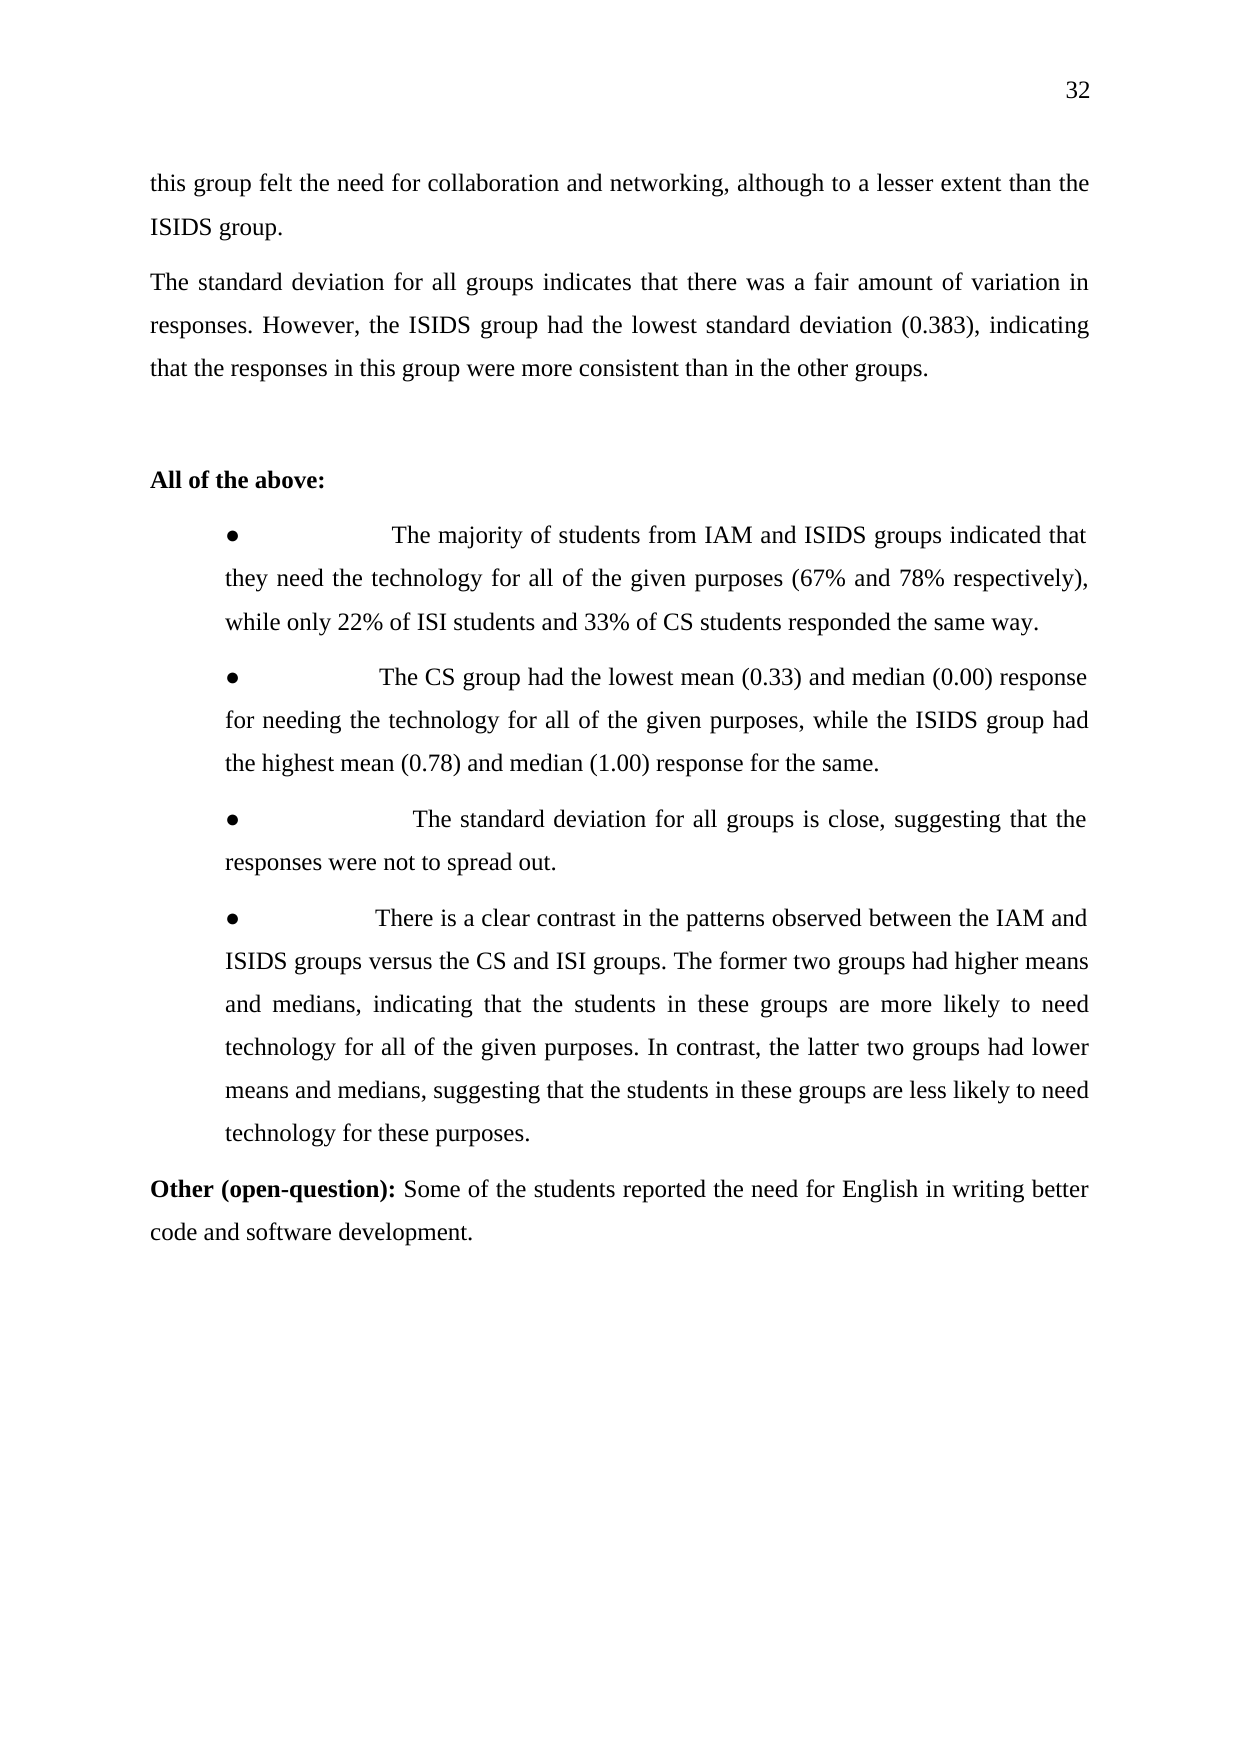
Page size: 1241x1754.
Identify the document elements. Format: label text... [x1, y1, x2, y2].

text ● The majority of students from IAM and ISIDS groups indicated that they need the technology for all of the given purposes (67% and 78% respectively), while only 22% of ISI students and 33% of CS students responded the same way. [225, 520, 1090, 635]
text The standard deviation for all groups indicates that there was a fair amount of variation in responses. However, the ISIDS group had the lowest standard deviation (0.383), indicating that the responses in this group were more consistent than in the other groups. [150, 267, 1090, 382]
text ● The standard deviation for all groups is close, suggesting that the responses were not to spread out. [225, 804, 1090, 876]
text ● The CS group had the lowest mean (0.33) and median (0.00) response for needing the technology for all of the given purposes, while the ISIDS group had the highest mean (0.78) and median (1.00) response for the same. [225, 662, 1090, 777]
text Other (open-question): Some of the students reported the need for English in writing better code and software development. [150, 1174, 1090, 1246]
text ● There is a clear contrast in the patterns observed between the IAM and ISIDS groups versus the CS and ISI groups. The former two groups had higher means and medians, indicating that the students in these groups are more likely to need technology for all of the given purposes. In contrast, the latter two groups had lower means and medians, suggesting that the students in these groups are less likely to need technology for these purposes. [225, 903, 1090, 1147]
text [150, 168, 1090, 240]
text All of the above: [150, 465, 1090, 493]
